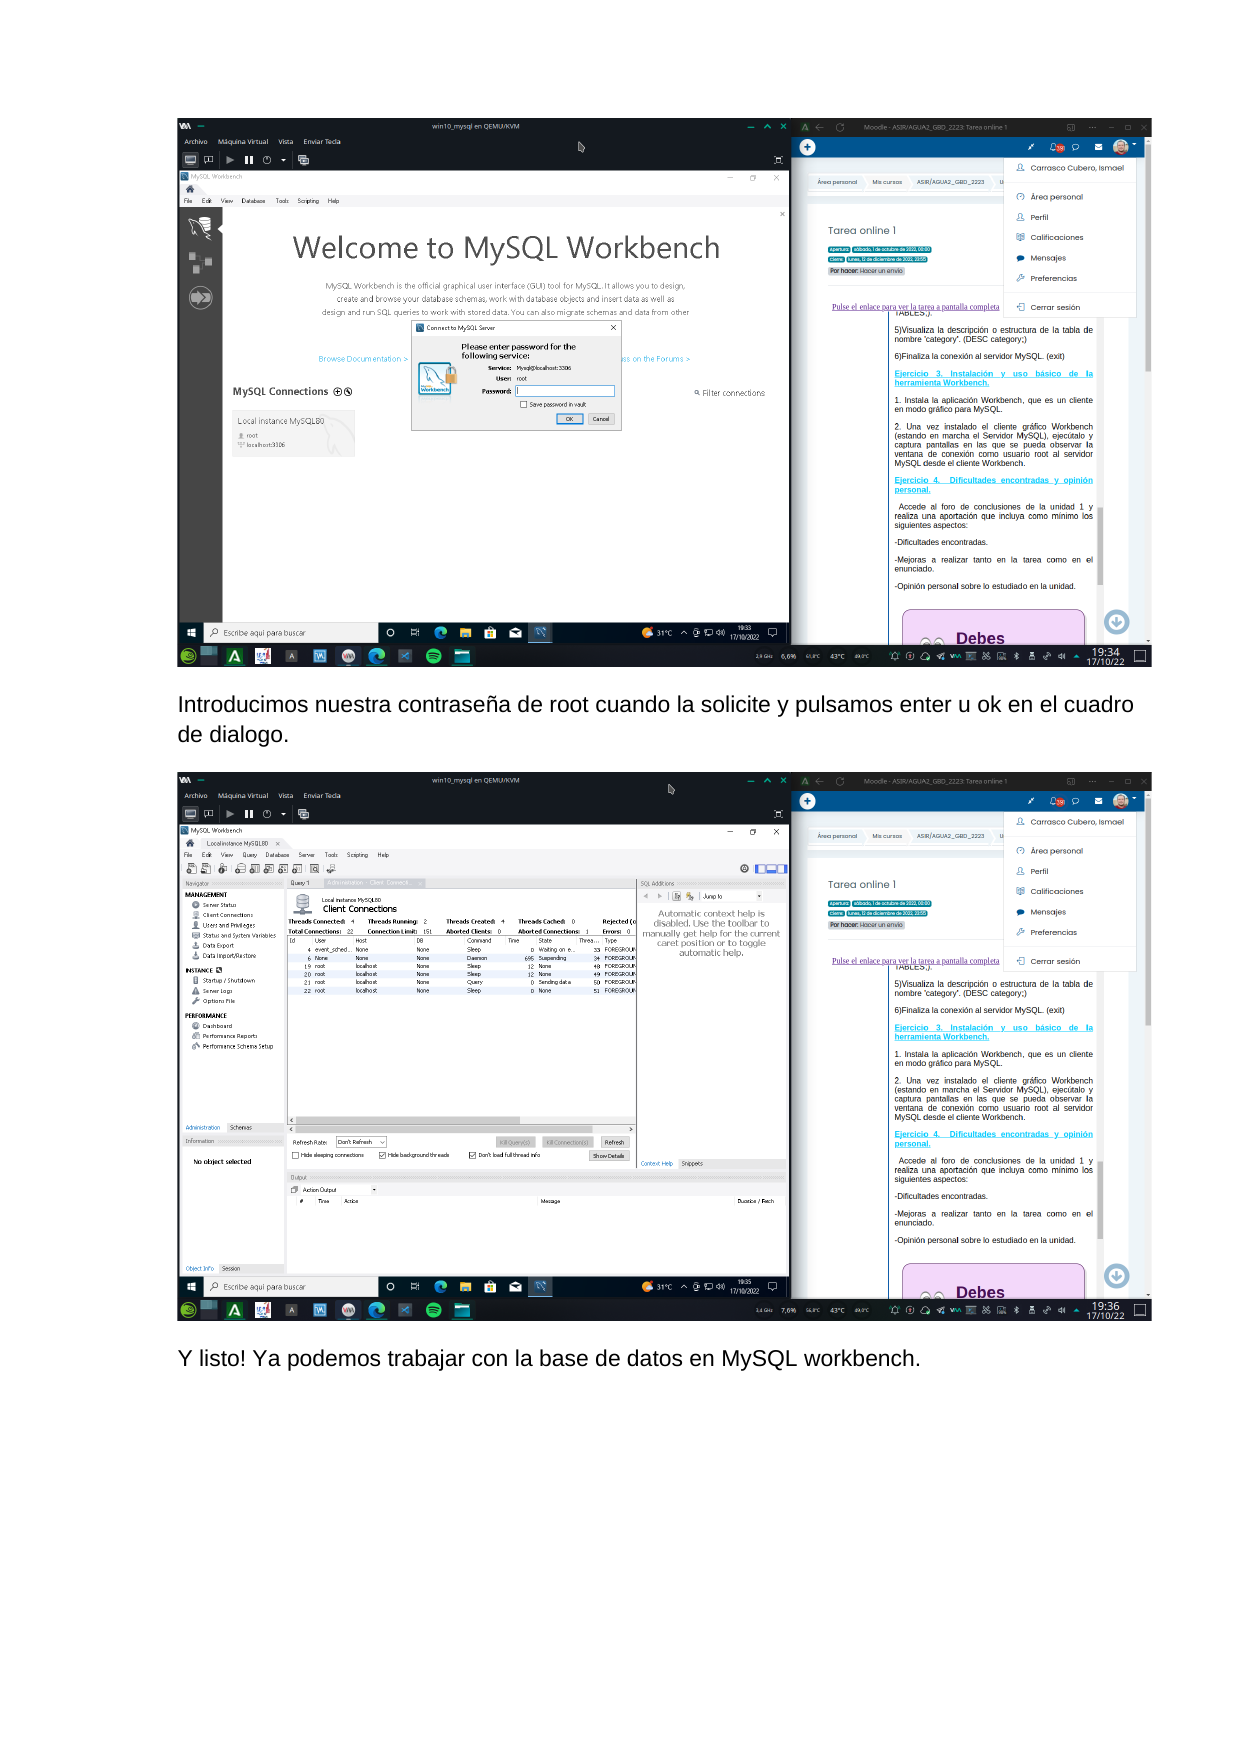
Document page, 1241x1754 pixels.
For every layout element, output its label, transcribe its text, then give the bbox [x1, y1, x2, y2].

picture [177, 118, 1152, 667]
text Y listo! Ya podemos trabajar con la base de datos en MySQL workbench. [177, 1345, 1152, 1371]
text Introducimos nuestra contraseña de root cuando la solicite y pulsamos enter u ok en el cuadro de dialogo. [177, 691, 1152, 747]
picture [177, 772, 1152, 1321]
